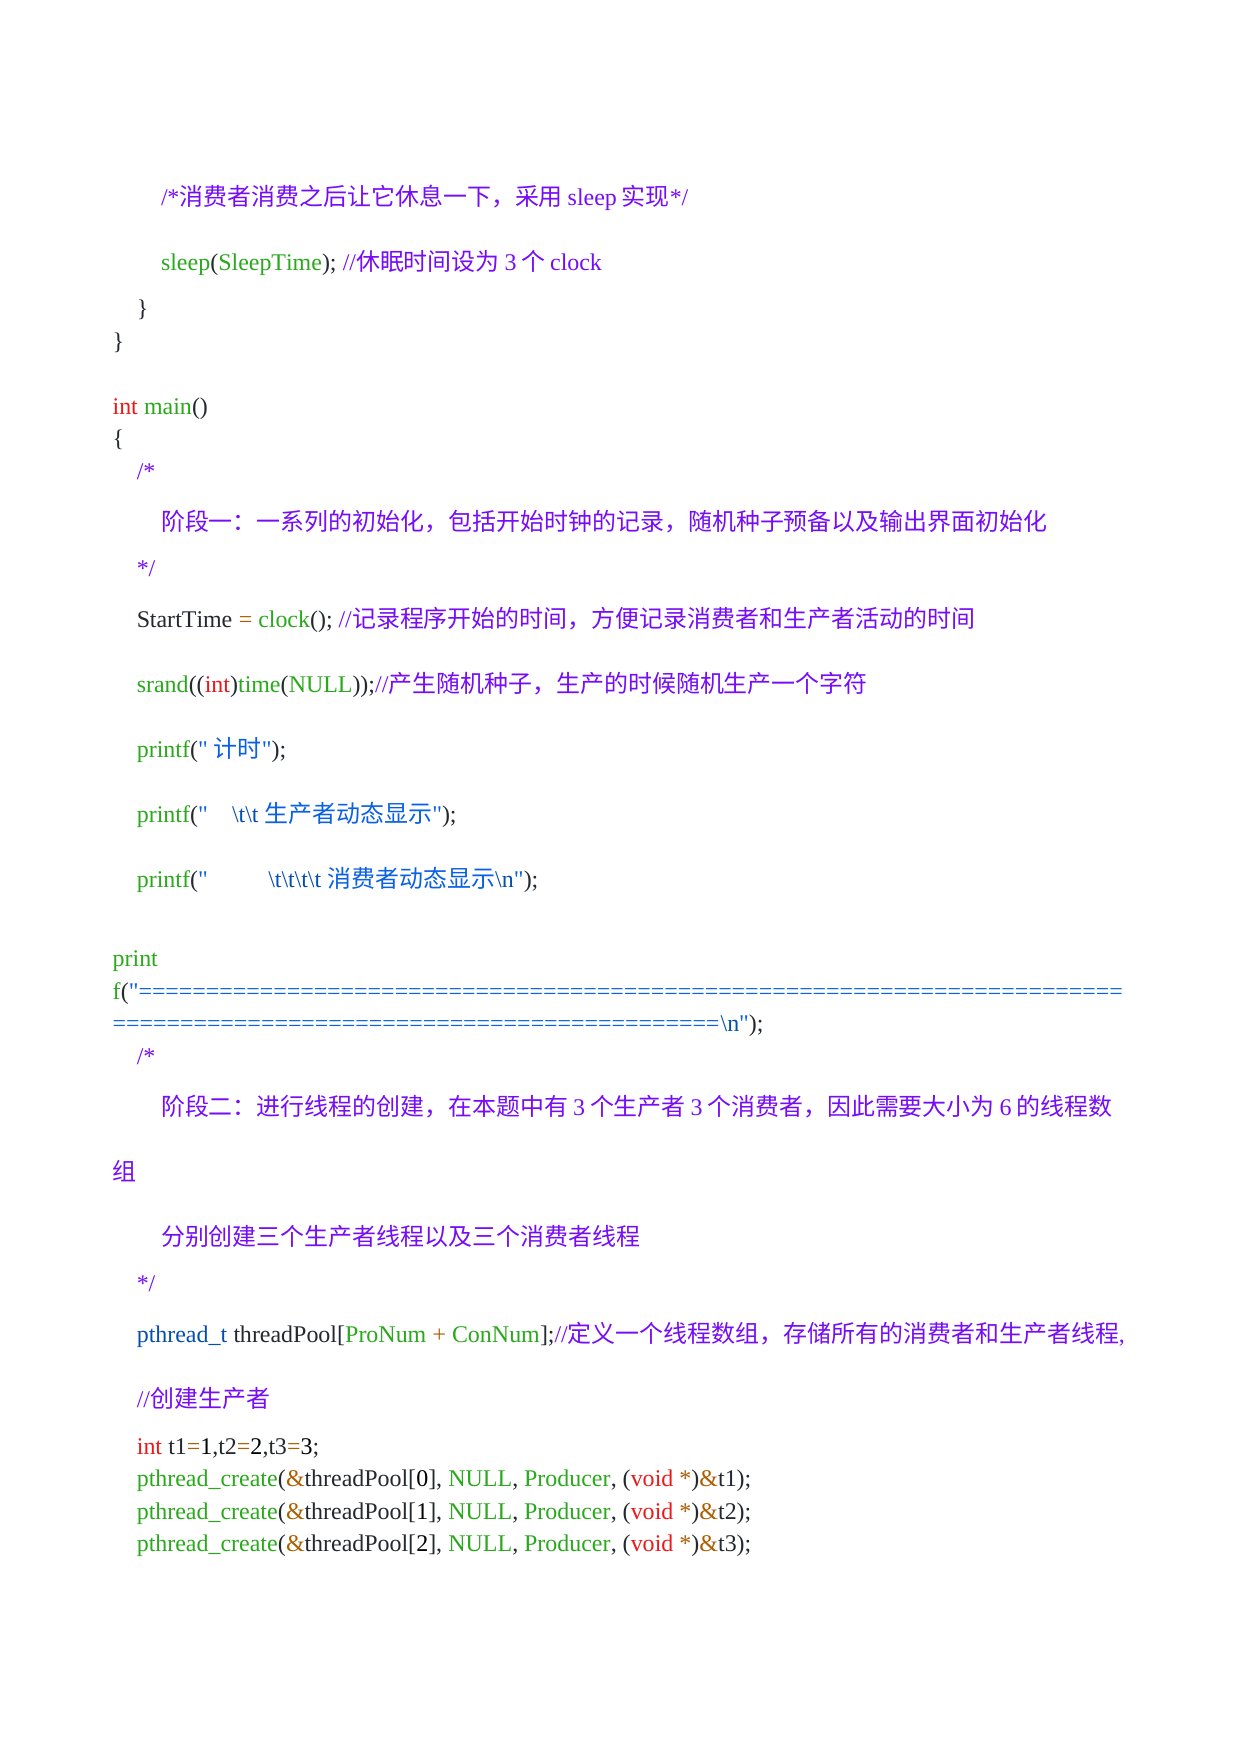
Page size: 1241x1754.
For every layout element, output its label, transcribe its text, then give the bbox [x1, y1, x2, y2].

text printf("======================================================================================================================\n"); [112, 909, 1128, 1039]
text /* [112, 1039, 1128, 1072]
text 分别创建三个生产者线程以及三个消费者线程 [112, 1202, 1128, 1267]
text //创建生产者 [112, 1364, 1128, 1429]
text pthread_create(&threadPool[2], NULL, Producer, (void *)&t3); [112, 1527, 1128, 1559]
text { [112, 422, 1128, 454]
text 阶段一：一系列的初始化，包括开始时钟的记录，随机种子预备以及输出界面初始化 [112, 487, 1128, 552]
text /* [112, 454, 1128, 487]
text } [112, 292, 1128, 324]
text printf(" 计时"); [112, 714, 1128, 779]
text pthread_create(&threadPool[1], NULL, Producer, (void *)&t2); [112, 1494, 1128, 1527]
text pthread_create(&threadPool[0], NULL, Producer, (void *)&t1); [112, 1462, 1128, 1494]
text */ [112, 1267, 1128, 1299]
text StartTime = clock(); //记录程序开始的时间，方便记录消费者和生产者活动的时间 [112, 584, 1128, 649]
text */ [112, 552, 1128, 584]
text 阶段二：进行线程的创建，在本题中有3个生产者3个消费者，因此需要大小为6的线程数组 [112, 1072, 1128, 1202]
text pthread_t threadPool[ProNum + ConNum];//定义一个线程数组，存储所有的消费者和生产者线程, [112, 1299, 1128, 1364]
text printf(" \t\t 生产者动态显示"); [112, 779, 1128, 844]
text } [112, 324, 1128, 357]
text srand((int)time(NULL));//产生随机种子，生产的时候随机生产一个字符 [112, 649, 1128, 714]
text /*消费者消费之后让它休息一下，采用sleep实现*/ [112, 162, 1128, 227]
text sleep(SleepTime); //休眠时间设为3个clock [112, 227, 1128, 292]
text printf(" \t\t\t\t 消费者动态显示\n"); [112, 844, 1128, 909]
text int t1=1,t2=2,t3=3; [112, 1429, 1128, 1462]
text int main() [112, 389, 1128, 422]
